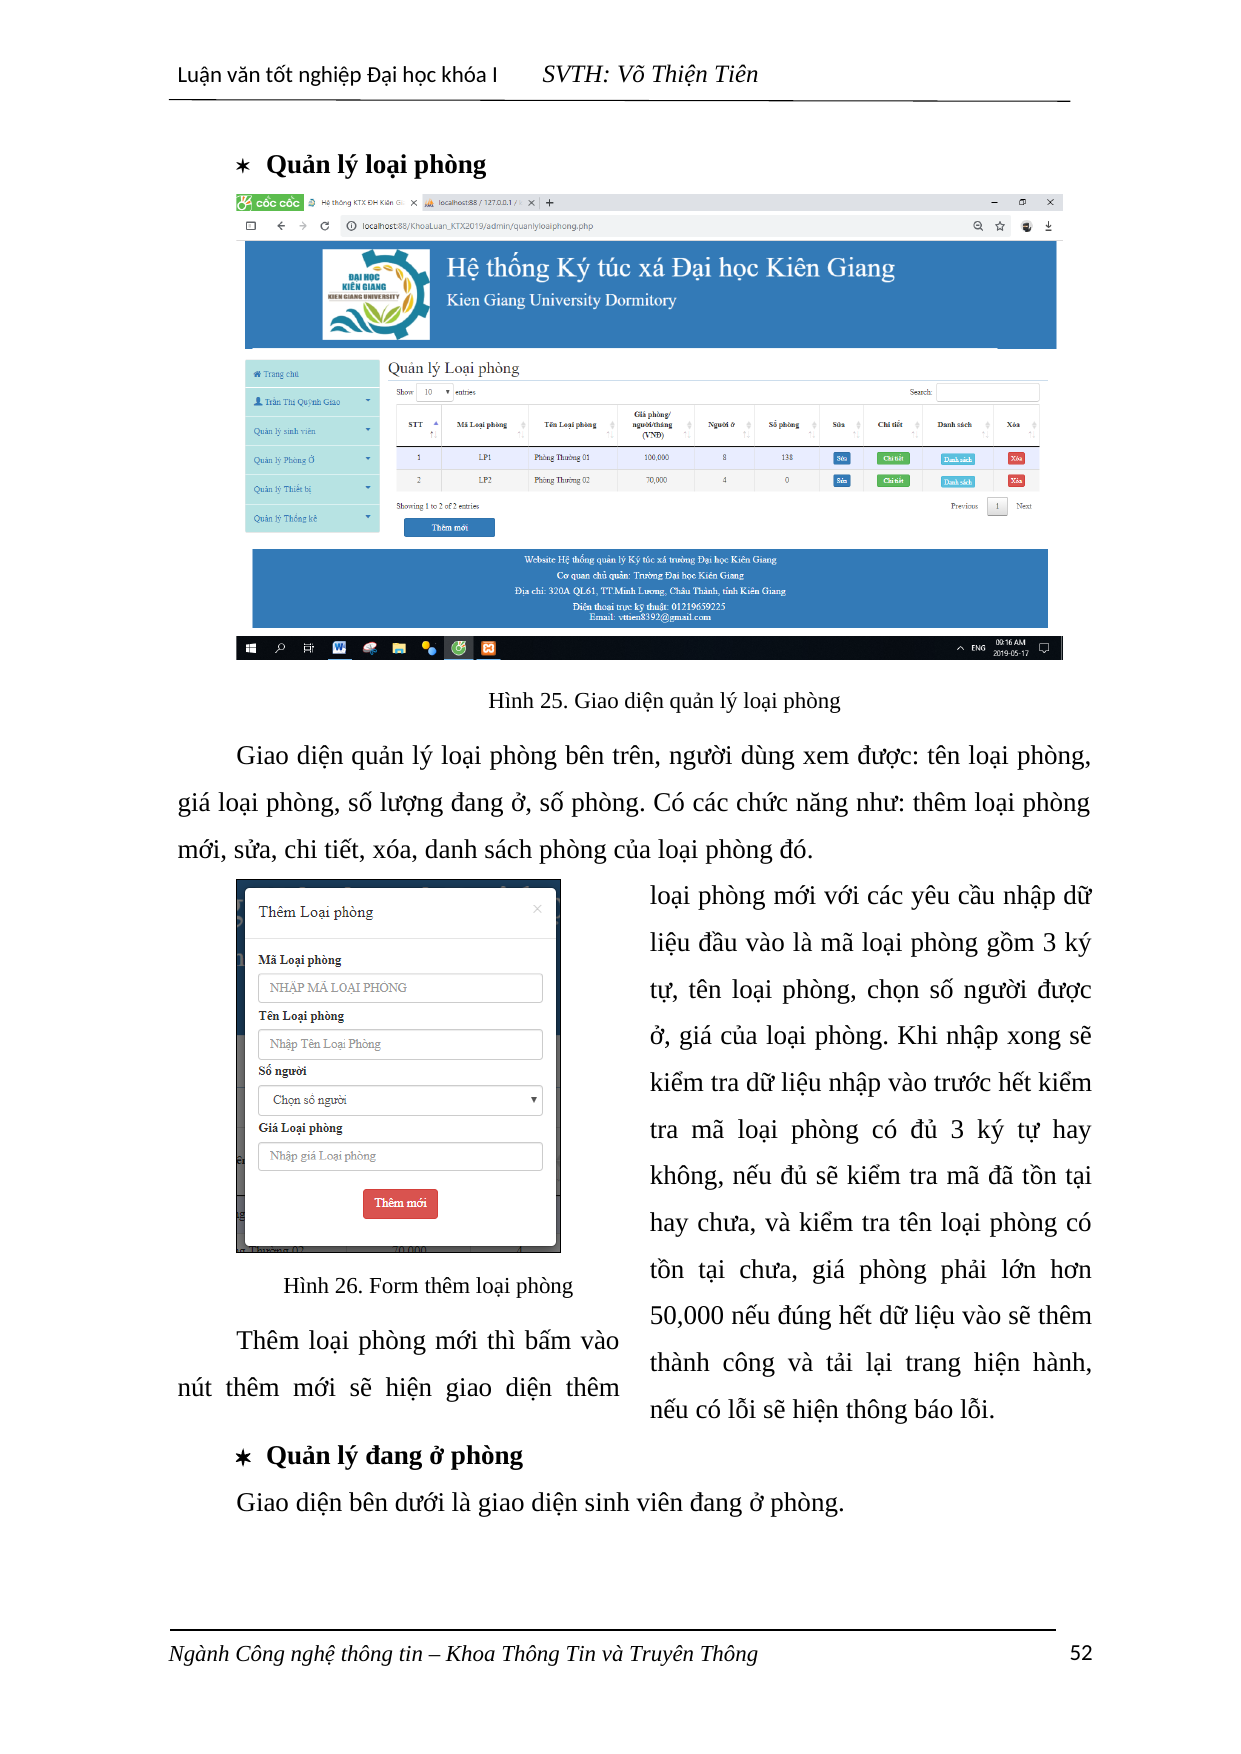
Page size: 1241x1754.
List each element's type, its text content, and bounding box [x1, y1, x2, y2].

text Hình 26. Form thêm loại phòng [236, 1272, 620, 1298]
text Giao diện bên dưới là giao diện sinh viên đang ở phòng. [177, 1486, 1092, 1517]
list Quản lý loại phòng [177, 148, 1092, 179]
text Thêm loại phòng mới thì bấm vào nút thêm mới sẽ hiện giao diện thêm loại phòng mới với các yêu cầu nhập dữ liệu đầu vào là mã loại phòng gồm 3 ký tự, tên loại phòng, chọn số người được ở, giá của loại phòng. Khi nhập xong sẽ kiểm tra dữ liệu nhập vào trước hết kiểm tra mã loại phòng có đủ 3 ký tự hay không, nếu đủ sẽ kiểm tra mã đã tồn tại hay chưa, và kiểm tra tên loại phòng có tồn tại chưa, giá phòng phải lớn hơn 50,000 nếu đúng hết dữ liệu vào sẽ thêm thành công và tải lại trang hiện hành, nếu có lỗi sẽ hiện thông báo lỗi. [177, 1324, 620, 1402]
text Hình 25. Giao diện quản lý loại phòng [236, 687, 1092, 714]
picture [236, 194, 1063, 660]
text Thêm loại phòng mới thì bấm vào nút thêm mới sẽ hiện giao diện thêm loại phòng mới với các yêu cầu nhập dữ liệu đầu vào là mã loại phòng gồm 3 ký tự, tên loại phòng, chọn số người được ở, giá của loại phòng. Khi nhập xong sẽ kiểm tra dữ liệu nhập vào trước hết kiểm tra mã loại phòng có đủ 3 ký tự hay không, nếu đủ sẽ kiểm tra mã đã tồn tại hay chưa, và kiểm tra tên loại phòng có tồn tại chưa, giá phòng phải lớn hơn 50,000 nếu đúng hết dữ liệu vào sẽ thêm thành công và tải lại trang hiện hành, nếu có lỗi sẽ hiện thông báo lỗi. [649, 879, 1092, 1424]
list Quản lý đang ở phòng [177, 1439, 1092, 1471]
picture [237, 880, 560, 1252]
text Giao diện quản lý loại phòng bên trên, người dùng xem được: tên loại phòng, giá loại phòng, số lượng đang ở, số phòng. Có các chức năng như: thêm loại phòng mới, sửa, chi tiết, xóa, danh sách phòng của loại phòng đó. [177, 739, 1092, 864]
